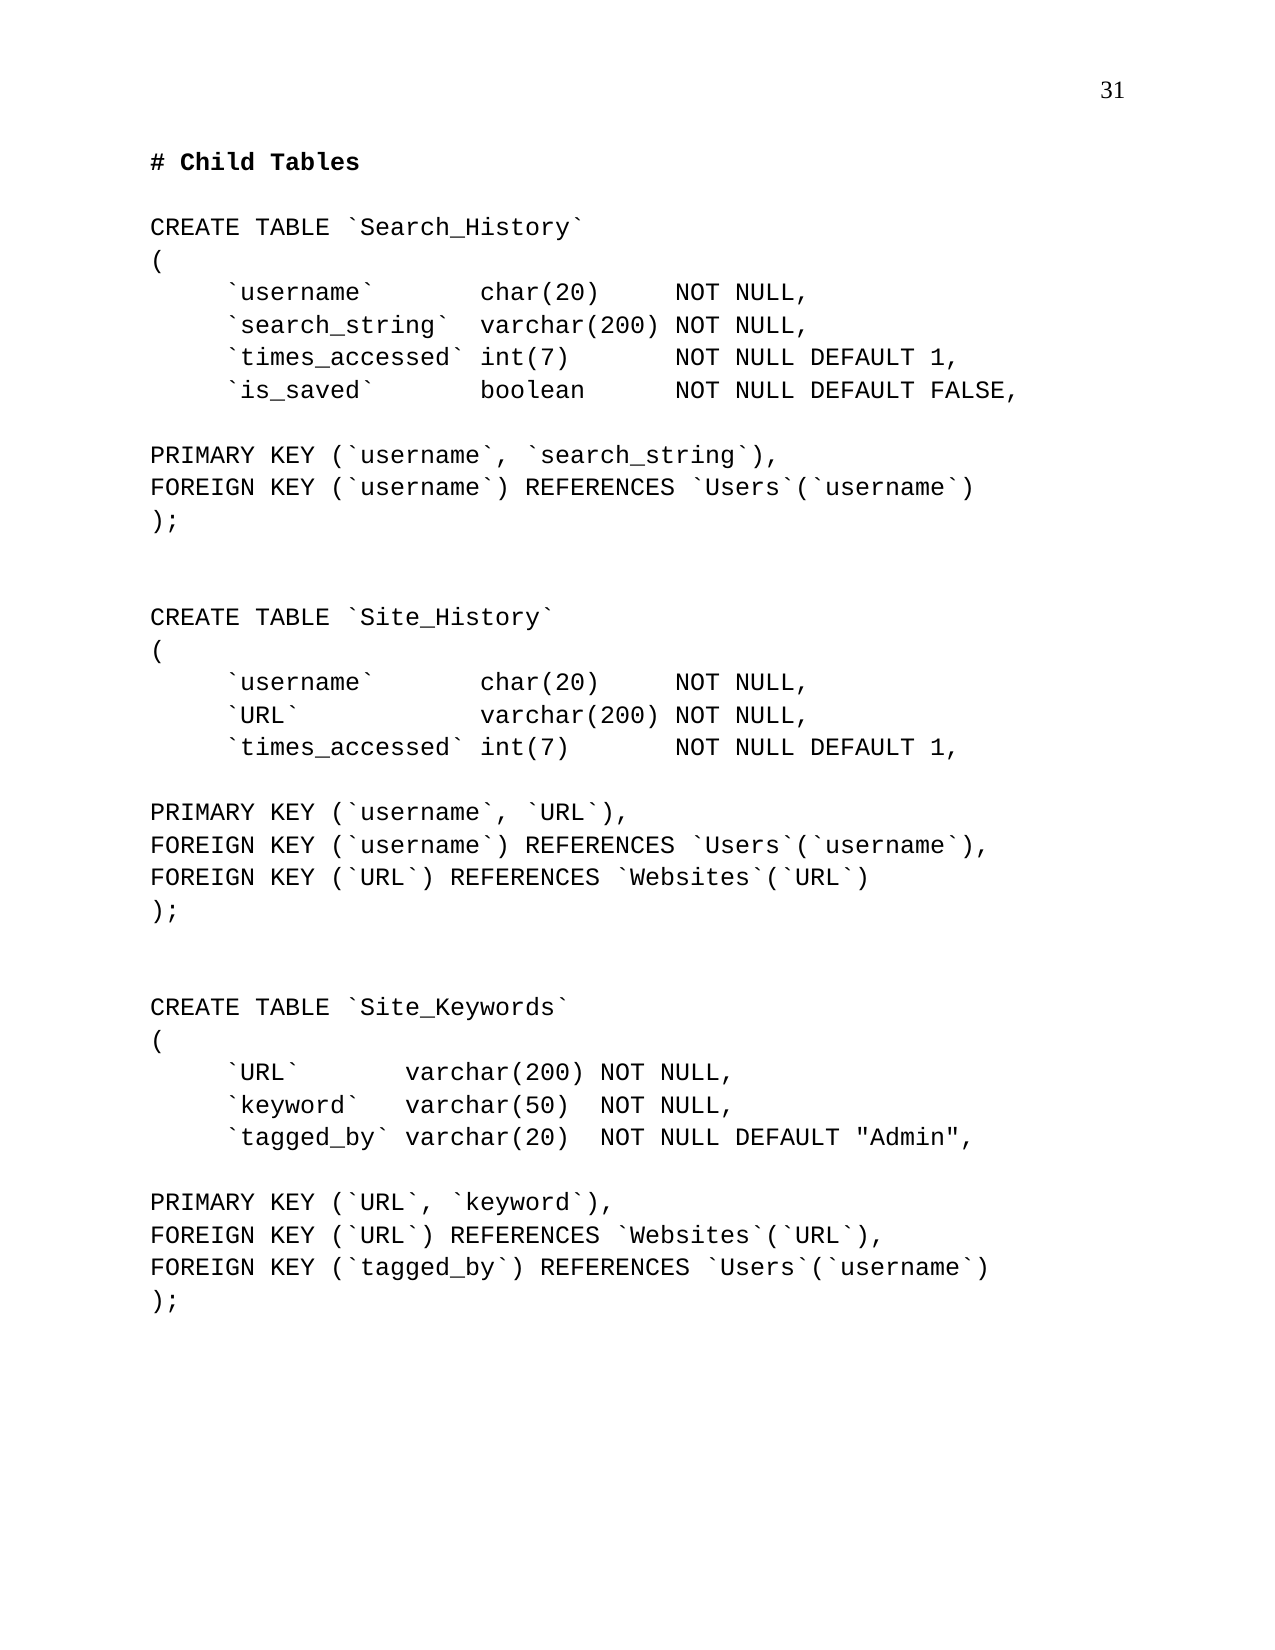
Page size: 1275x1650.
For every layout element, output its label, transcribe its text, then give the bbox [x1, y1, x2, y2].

text ( [150, 247, 1125, 276]
text FOREIGN KEY (`username`) REFERENCES `Users`(`username`), [150, 832, 1125, 861]
text `tagged_by` varchar(20) NOT NULL DEFAULT "Admin", [150, 1125, 1125, 1153]
text `search_string` varchar(200) NOT NULL, [150, 312, 1125, 341]
text FOREIGN KEY (`username`) REFERENCES `Users`(`username`) [150, 475, 1125, 503]
text CREATE TABLE `Search_History` [150, 215, 1125, 243]
text `URL` varchar(200) NOT NULL, [150, 702, 1125, 731]
text `times_accessed` int(7) NOT NULL DEFAULT 1, [150, 345, 1125, 373]
text FOREIGN KEY (`URL`) REFERENCES `Websites`(`URL`), [150, 1222, 1125, 1251]
text ); [150, 1287, 1125, 1316]
text ( [150, 637, 1125, 666]
text # Child Tables [150, 150, 1125, 178]
text `times_accessed` int(7) NOT NULL DEFAULT 1, [150, 735, 1125, 763]
text CREATE TABLE `Site_History` [150, 605, 1125, 633]
text FOREIGN KEY (`tagged_by`) REFERENCES `Users`(`username`) [150, 1255, 1125, 1283]
text PRIMARY KEY (`username`, `search_string`), [150, 442, 1125, 471]
text CREATE TABLE `Site_Keywords` [150, 995, 1125, 1023]
text `username` char(20) NOT NULL, [150, 280, 1125, 308]
text PRIMARY KEY (`username`, `URL`), [150, 800, 1125, 828]
text FOREIGN KEY (`URL`) REFERENCES `Websites`(`URL`) [150, 865, 1125, 893]
text `is_saved` boolean NOT NULL DEFAULT FALSE, [150, 377, 1125, 406]
text `keyword` varchar(50) NOT NULL, [150, 1092, 1125, 1121]
text ); [150, 507, 1125, 536]
text `URL` varchar(200) NOT NULL, [150, 1060, 1125, 1088]
text ( [150, 1027, 1125, 1056]
text `username` char(20) NOT NULL, [150, 670, 1125, 698]
text ); [150, 897, 1125, 926]
text PRIMARY KEY (`URL`, `keyword`), [150, 1190, 1125, 1218]
